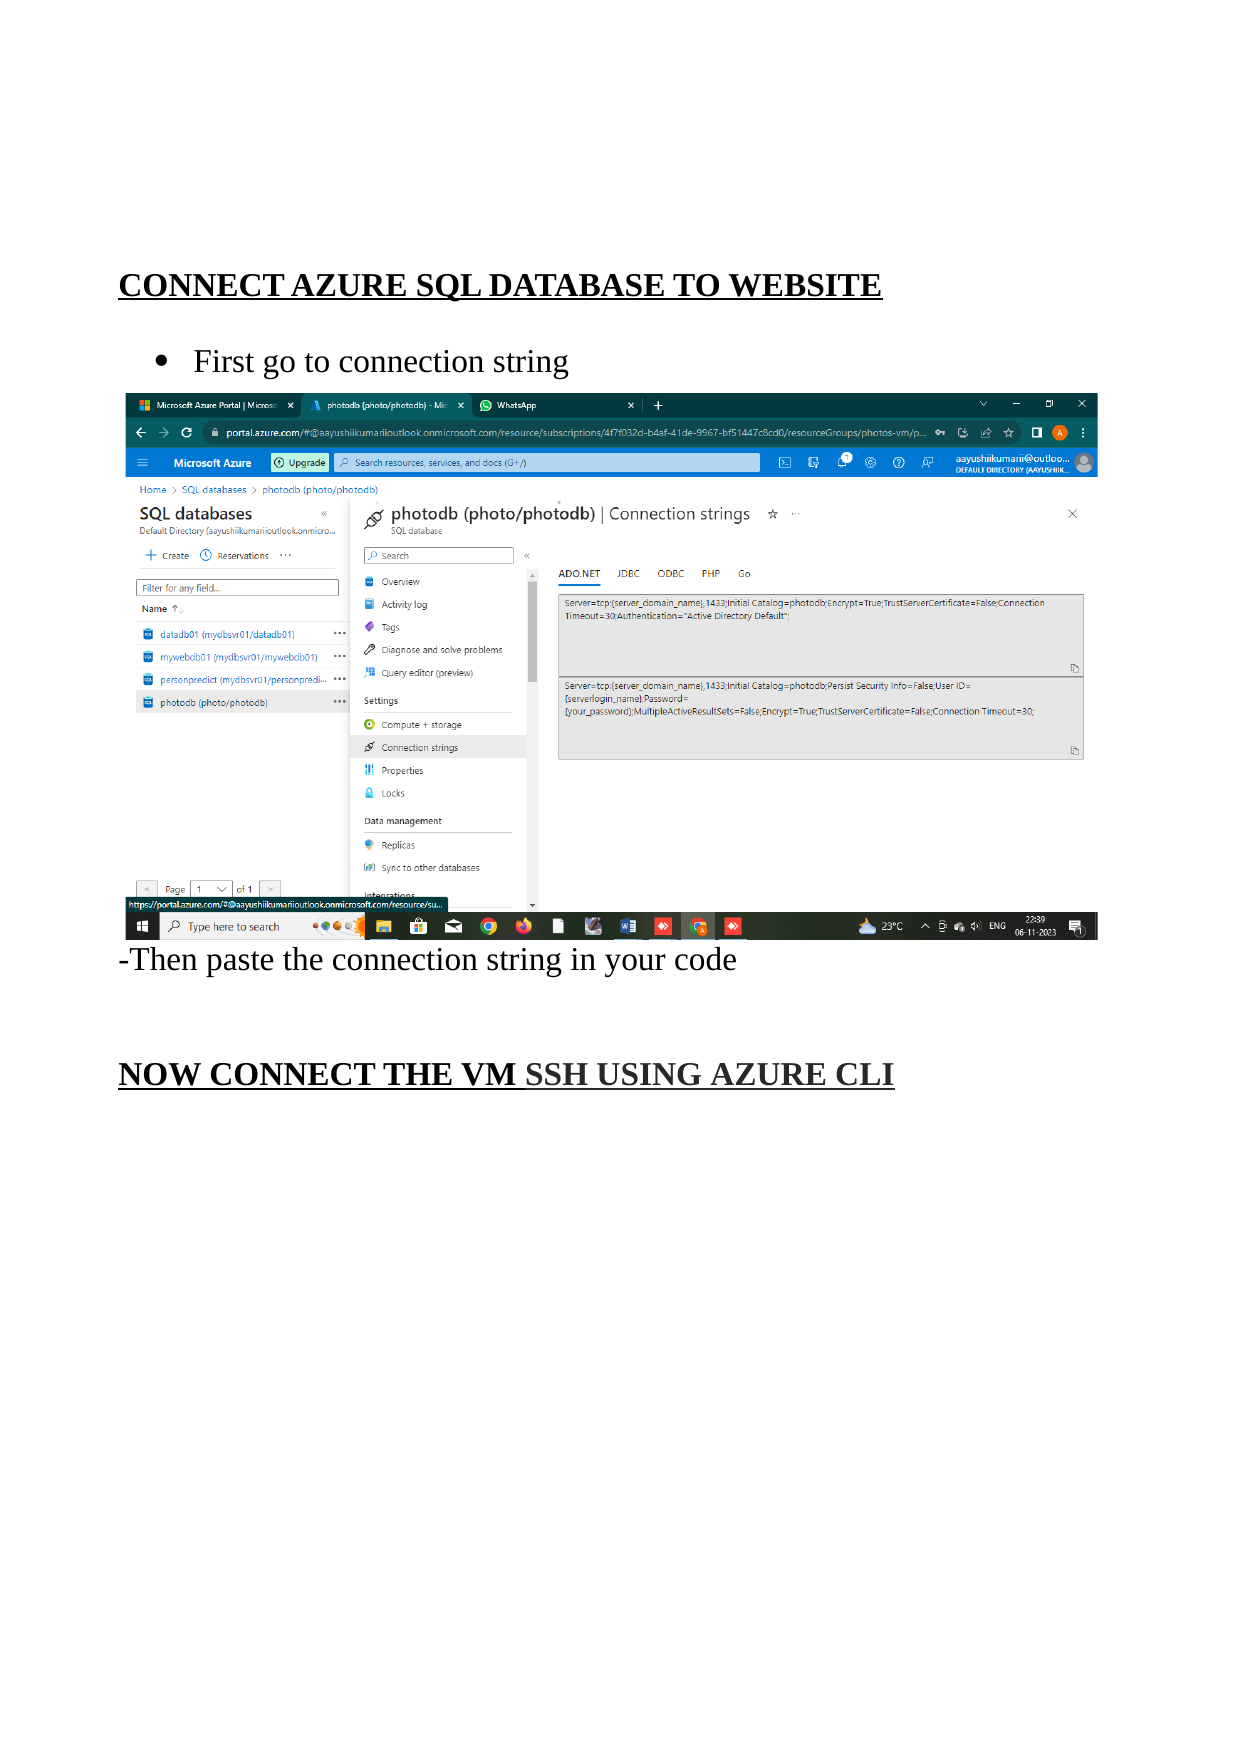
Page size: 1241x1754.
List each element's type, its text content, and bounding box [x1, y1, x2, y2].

text CONNECT AZURE SQL DATABASE TO WEBSITE [118, 265, 1090, 303]
text NOW CONNECT THE VM SSH USING AZURE CLI [118, 1055, 1090, 1093]
picture [125, 393, 1098, 940]
list First go to connection string [156, 342, 1090, 380]
